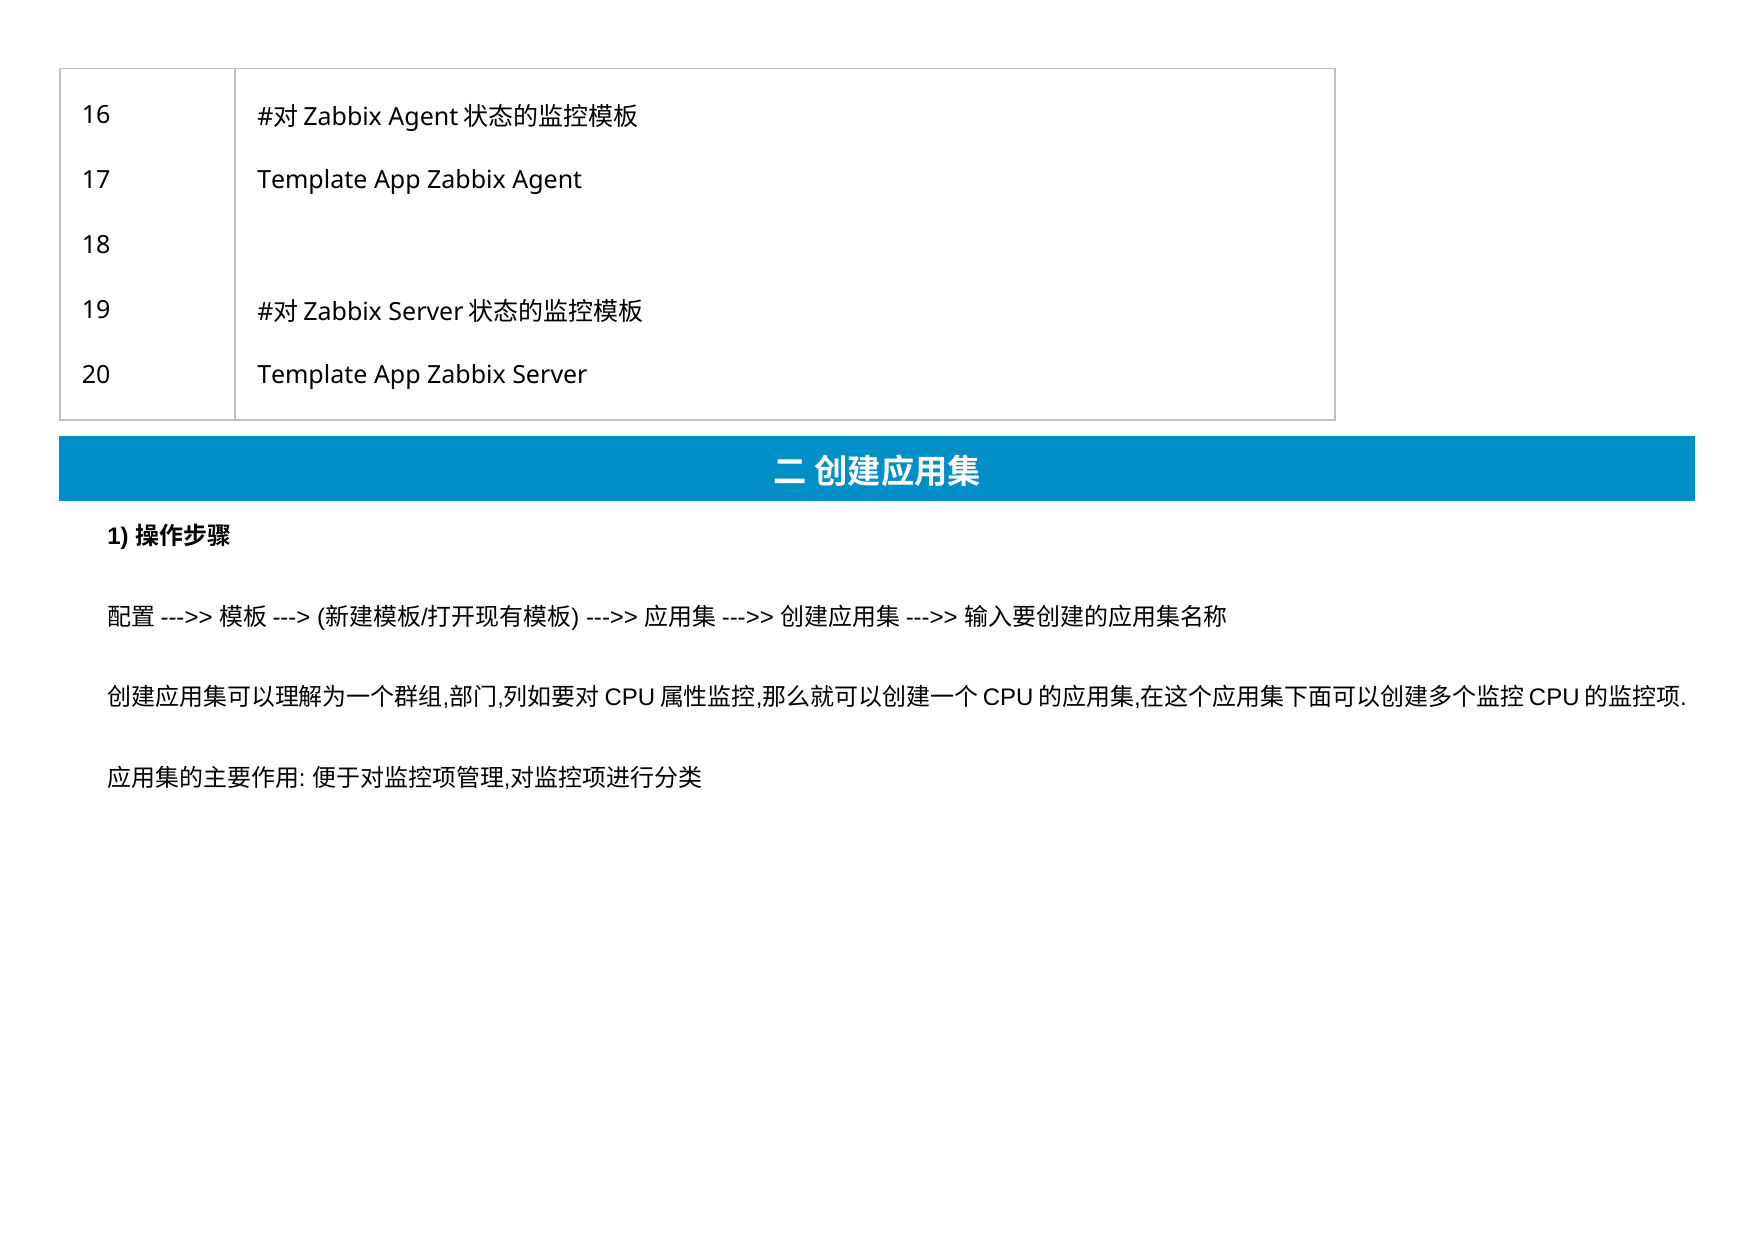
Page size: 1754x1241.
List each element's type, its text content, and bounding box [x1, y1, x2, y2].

text 应用集的主要作用: 便于对监控项管理,对监控项进行分类 [59, 743, 1695, 808]
text 配置 --->> 模板 ---> (新建模板/打开现有模板) --->> 应用集 --->> 创建应用集 --->> 输入要创建的应用集名称 [59, 582, 1695, 647]
text 创建应用集可以理解为一个群组,部门,列如要对CPU属性监控,那么就可以创建一个CPU的应用集,在这个应用集下面可以创建多个监控CPU的监控项. [59, 663, 1695, 728]
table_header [61, 69, 234, 419]
text 1) 操作步骤 [59, 501, 1695, 566]
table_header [236, 69, 1334, 419]
text 二 创建应用集 [59, 436, 1695, 501]
